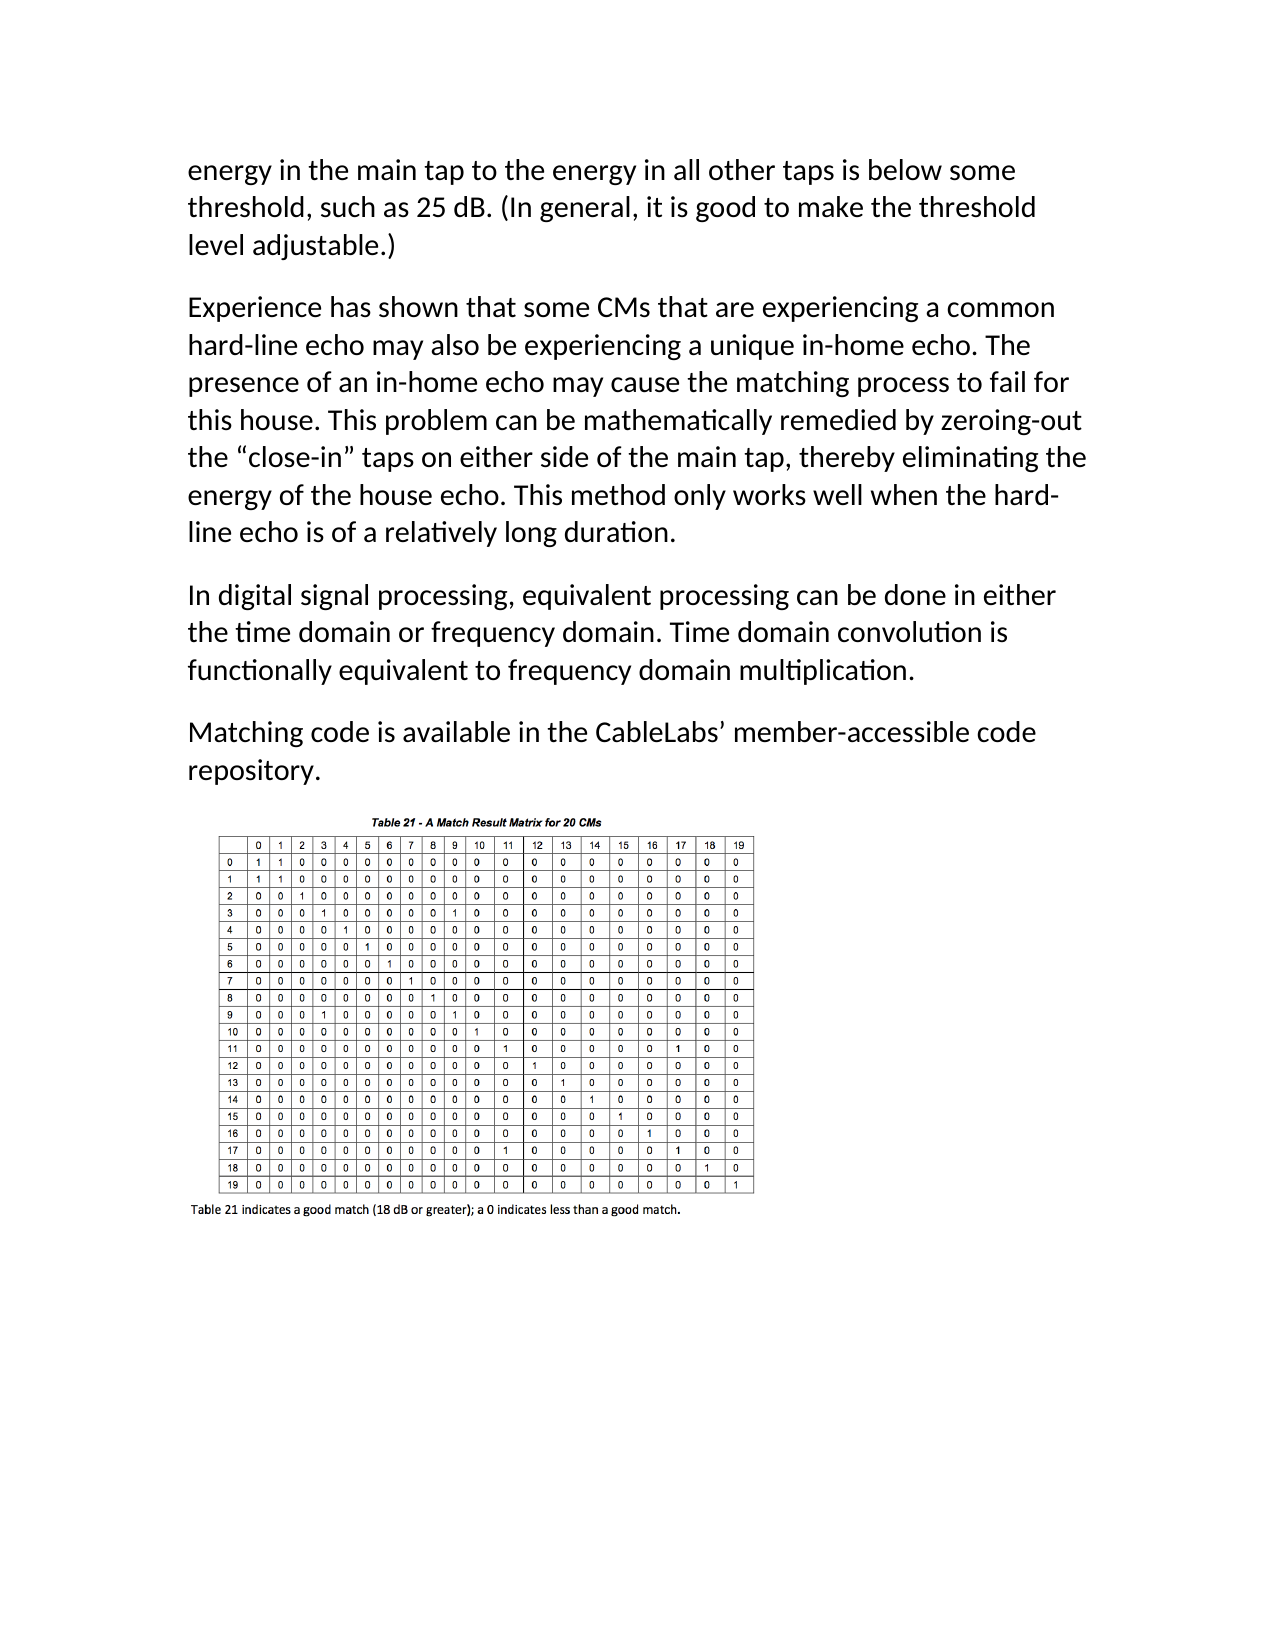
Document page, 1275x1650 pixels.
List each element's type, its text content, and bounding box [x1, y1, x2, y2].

picture [187, 812, 769, 1221]
text Matching code is available in the CableLabs’ member-accessible code repository. [187, 712, 1087, 787]
text In digital signal processing, equivalent processing can be done in either the time domain or frequency domain. Time domain convolution is functionally equivalent to frequency domain multiplication. [187, 575, 1087, 687]
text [187, 150, 1087, 262]
text Experience has shown that some CMs that are experiencing a common hard-line echo may also be experiencing a unique in-home echo. The presence of an in-home echo may cause the matching process to fail for this house. This problem can be mathematically remedied by zeroing-out the “close-in” taps on either side of the main tap, thereby eliminating the energy of the house echo. This method only works well when the hard-line echo is of a relatively long duration. [187, 287, 1087, 550]
